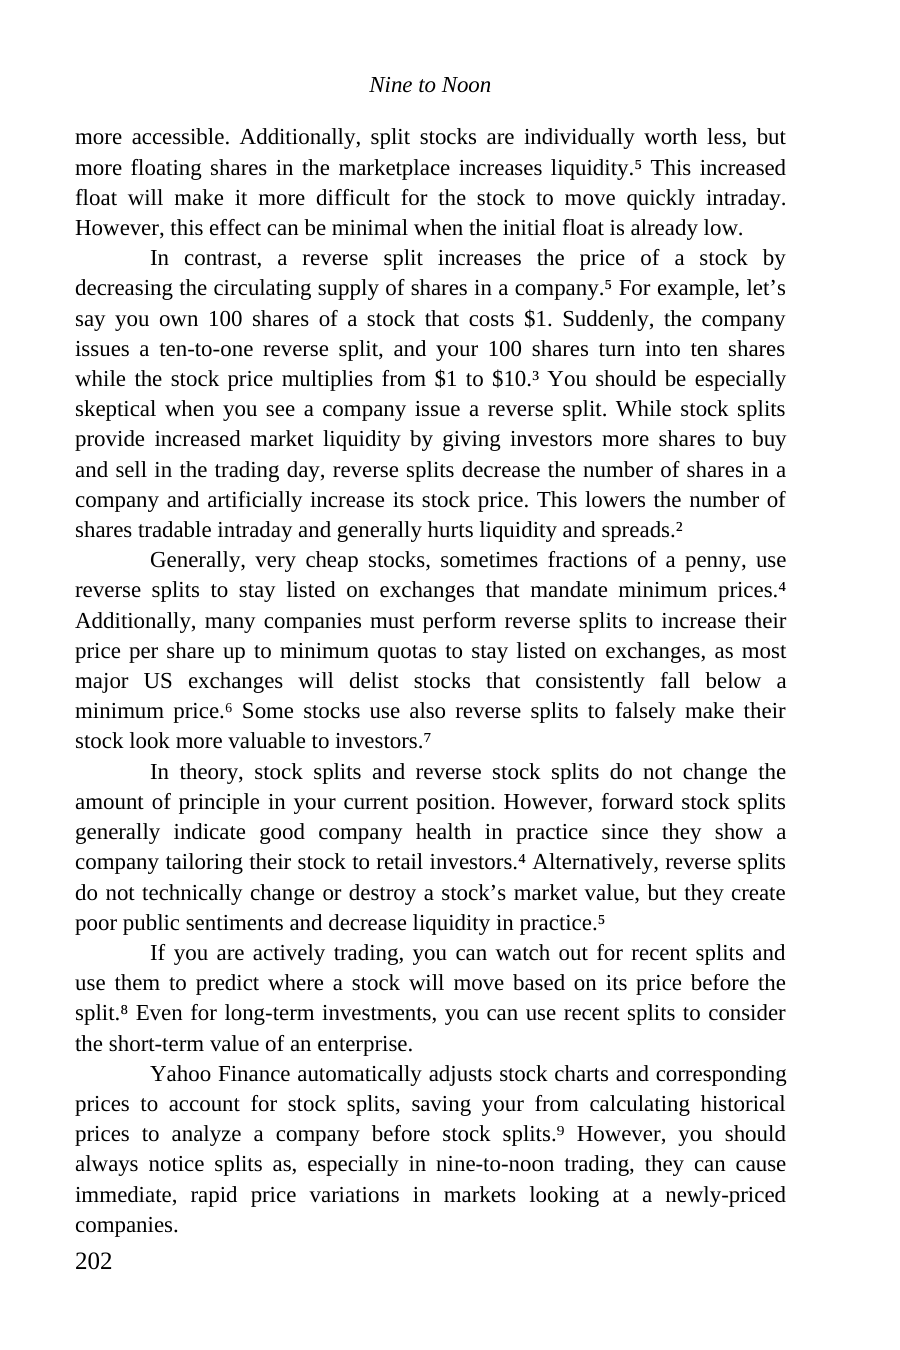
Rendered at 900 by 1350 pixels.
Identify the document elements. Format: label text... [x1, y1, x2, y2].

text In theory, stock splits and reverse stock splits do not change the amount of principle in your current position. However, forward stock splits generally indicate good company health in practice since they show a company tailoring their stock to retail investors.⁴ Alternatively, reverse splits do not technically change or destroy a stock’s market value, but they create poor public sentiments and decrease liquidity in practice.⁵ [75, 758, 787, 935]
text If you are actively trading, you can watch out for recent splits and use them to predict where a stock will move based on its price before the split.⁸ Even for long-term investments, you can use recent splits to consider the short-term value of an enterprise. [75, 939, 787, 1056]
text Yahoo Finance automatically adjusts stock charts and corresponding prices to account for stock splits, saving your from calculating historical prices to analyze a company before stock splits.⁹ However, you should always notice splits as, especially in nine-to-noon trading, they can cause immediate, rapid price variations in markets looking at a newly-priced companies. [75, 1060, 787, 1237]
text Generally, very cheap stocks, sometimes fractions of a penny, use reverse splits to stay listed on exchanges that mandate minimum prices.⁴ Additionally, many companies must perform reverse splits to increase their price per share up to minimum quotas to stay listed on exchanges, as most major US exchanges will delist stocks that consistently fall below a minimum price.⁶ Some stocks use also reverse splits to falsely make their stock look more valuable to investors.⁷ [75, 546, 787, 754]
text In contrast, a reverse split increases the price of a stock by decreasing the circulating supply of shares in a company.⁵ For example, let’s say you own 100 shares of a stock that costs $1. Suddenly, the company issues a ten-to-one reverse split, and your 100 shares turn into ten shares while the stock price multiplies from $1 to $10.³ You should be especially skeptical when you see a company issue a reverse split. While stock splits provide increased market liquidity by giving investors more shares to buy and sell in the trading day, reverse splits decrease the number of shares in a company and artificially increase its stock price. This lowers the number of shares tradable intraday and generally hurts liquidity and spreads.² [75, 244, 787, 542]
